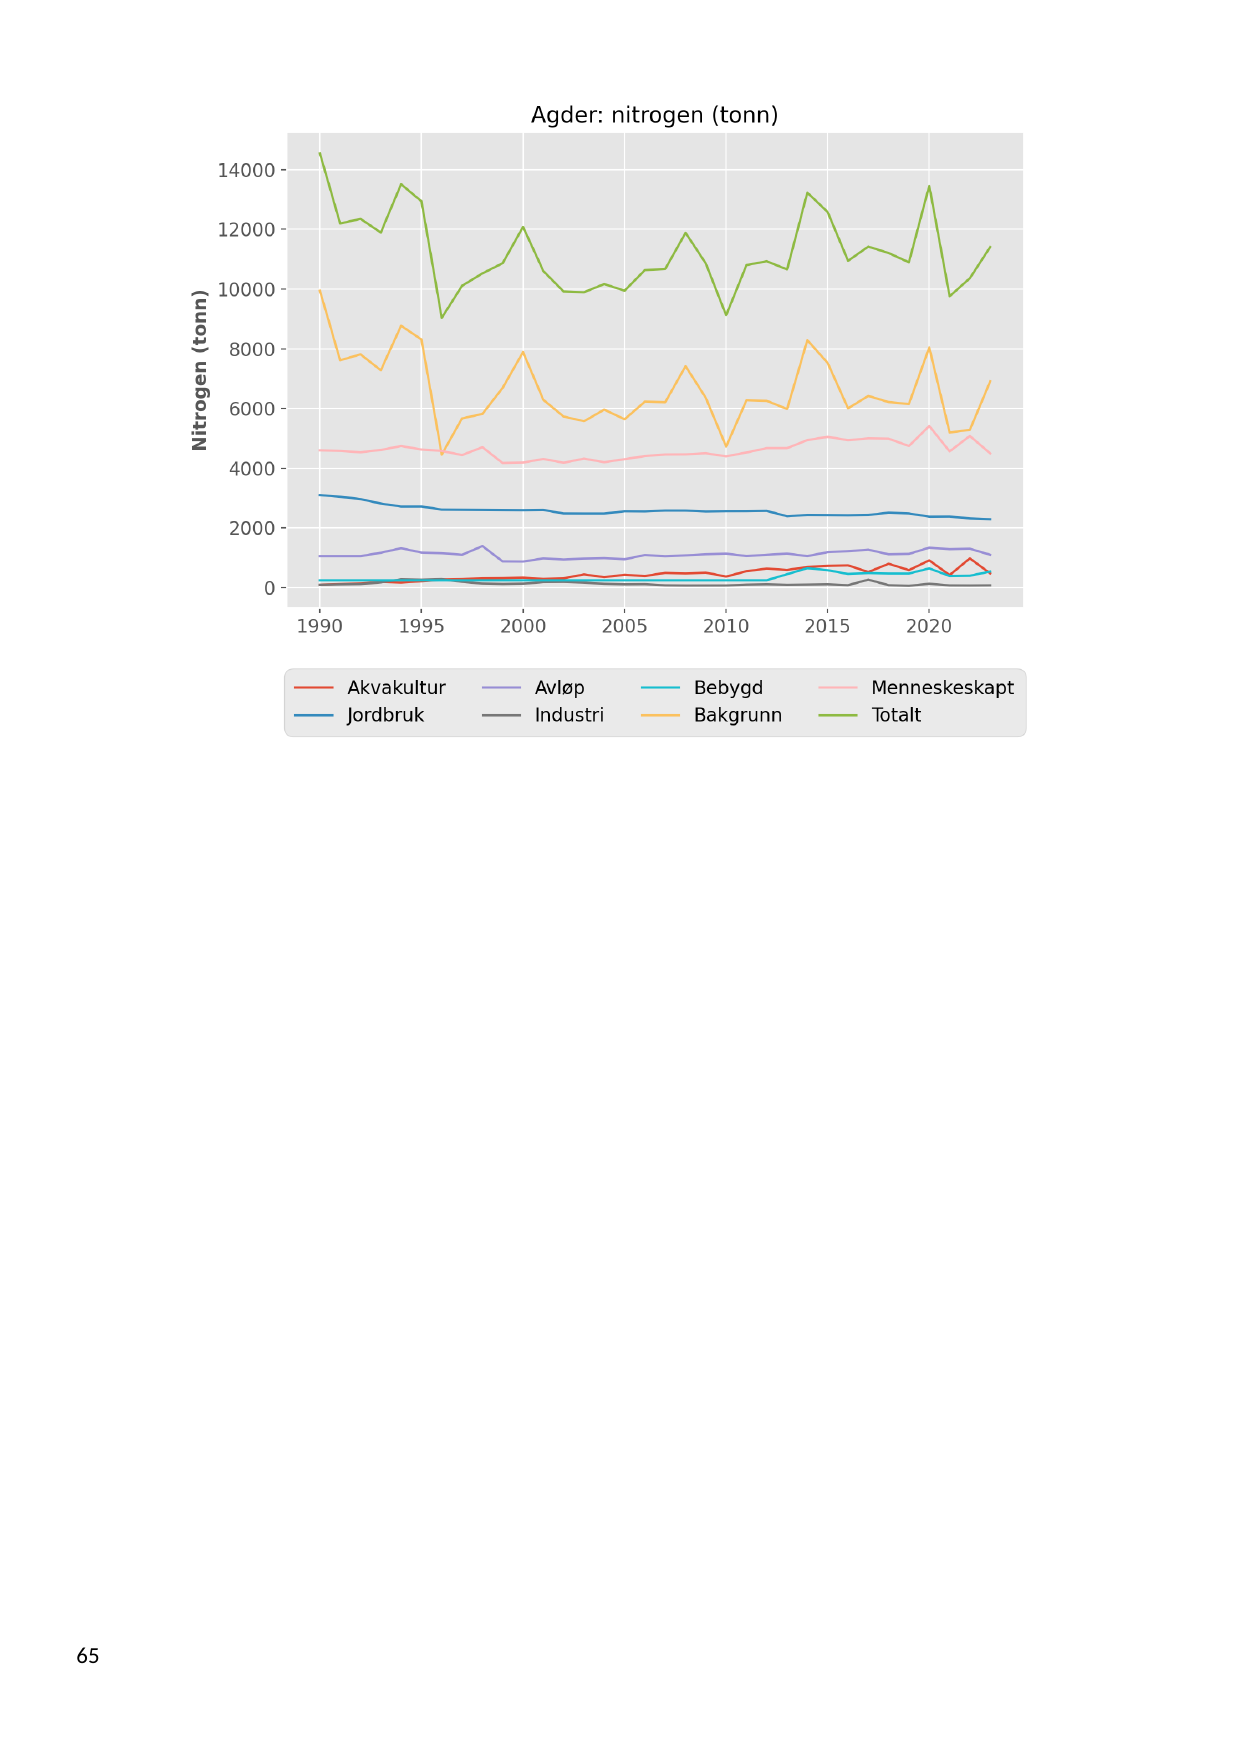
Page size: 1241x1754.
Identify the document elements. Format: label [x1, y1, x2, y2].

picture [177, 90, 1063, 755]
